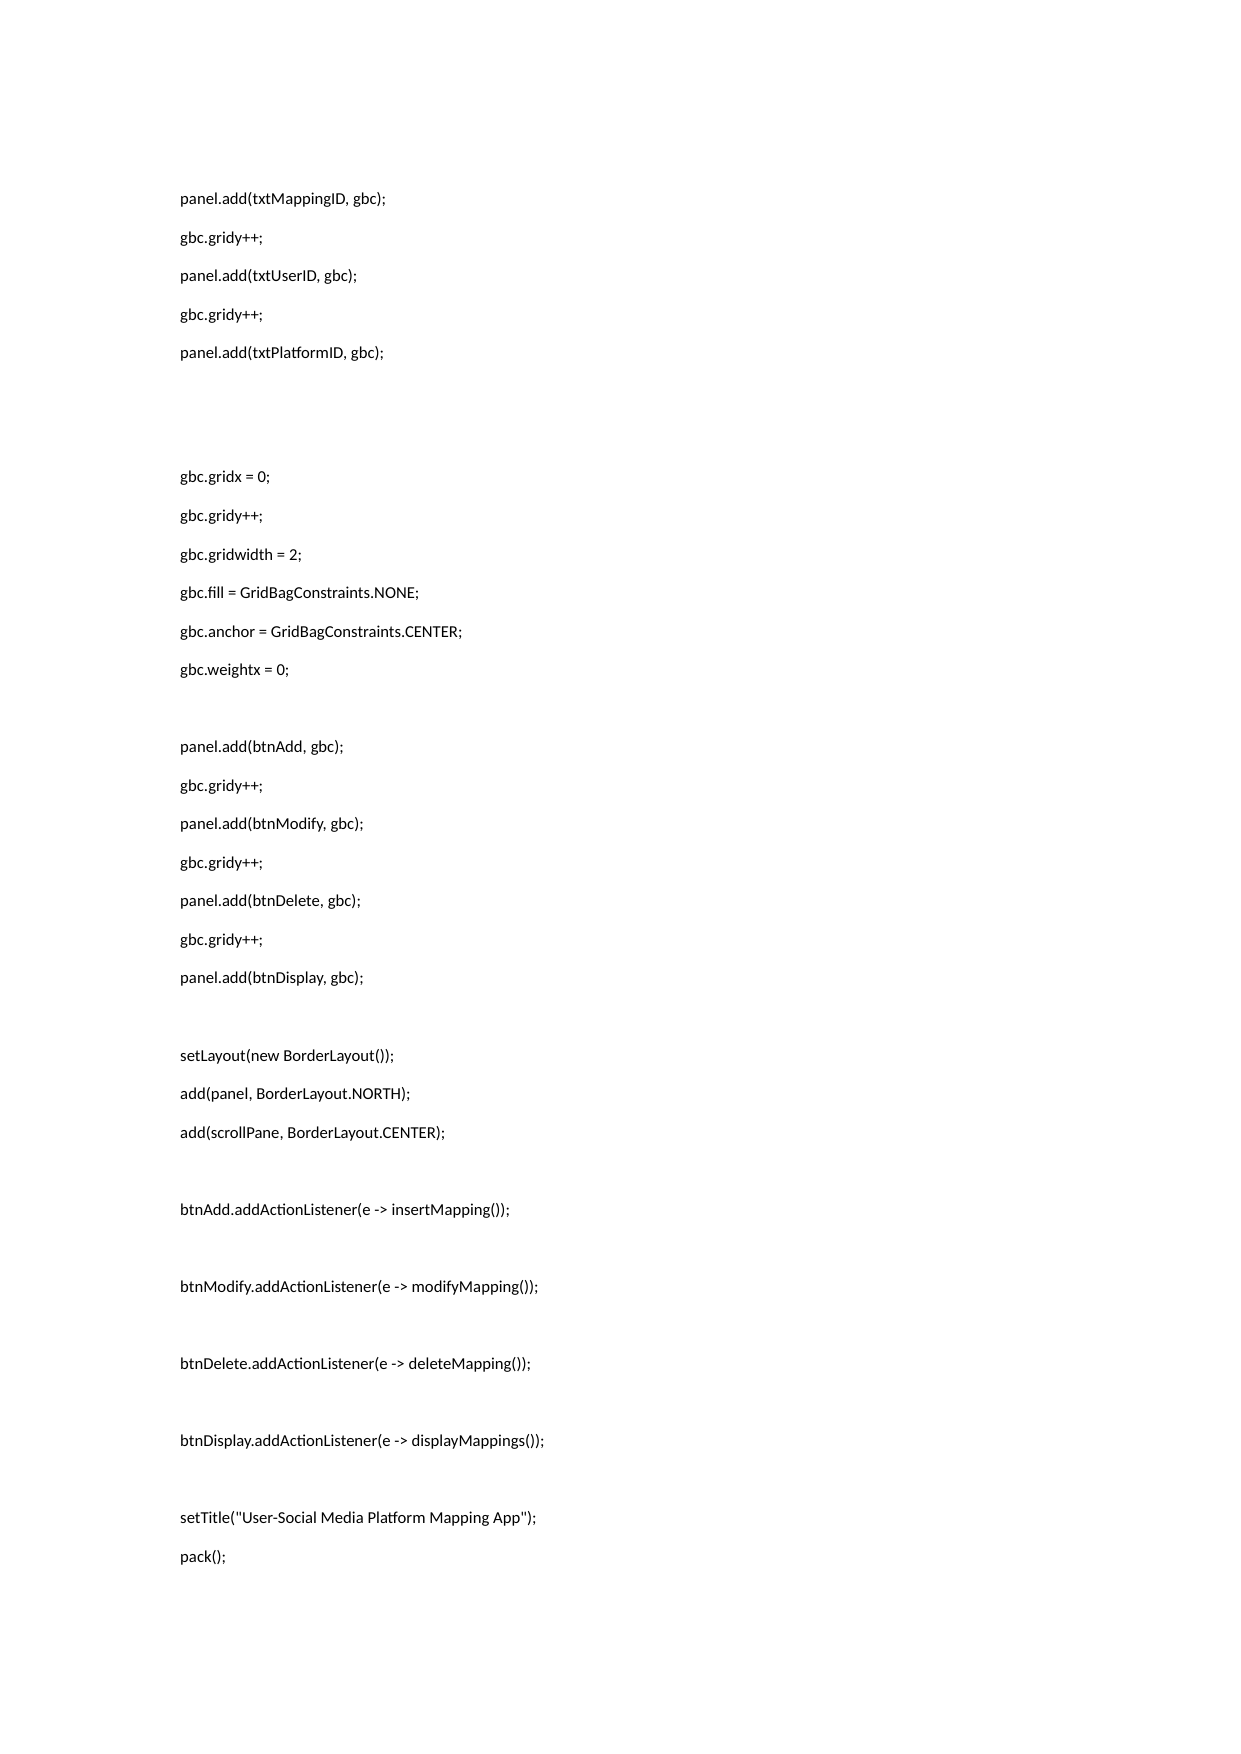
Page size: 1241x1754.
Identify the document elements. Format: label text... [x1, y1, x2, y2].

text add(scrollPane, BorderLayout.CENTER); [150, 1122, 1090, 1142]
text setTitle("User-Social Media Platform Mapping App"); [150, 1507, 1090, 1528]
text gbc.anchor = GridBagConstraints.CENTER; [150, 621, 1090, 641]
text btnDelete.addActionListener(e -> deleteMapping()); [150, 1353, 1090, 1373]
text panel.add(txtUserID, gbc); [150, 266, 1090, 286]
text gbc.gridy++; [150, 852, 1090, 872]
text btnModify.addActionListener(e -> modifyMapping()); [150, 1276, 1090, 1296]
text gbc.fill = GridBagConstraints.NONE; [150, 582, 1090, 603]
text gbc.gridy++; [150, 304, 1090, 324]
text panel.add(txtMappingID, gbc); [150, 188, 1090, 209]
text gbc.gridx = 0; [150, 467, 1090, 487]
text panel.add(txtPlatformID, gbc); [150, 343, 1090, 363]
text btnAdd.addActionListener(e -> insertMapping()); [150, 1199, 1090, 1219]
text setLayout(new BorderLayout()); [150, 1045, 1090, 1065]
text gbc.gridwidth = 2; [150, 544, 1090, 564]
text gbc.weightx = 0; [150, 659, 1090, 680]
text panel.add(btnModify, gbc); [150, 813, 1090, 834]
text gbc.gridy++; [150, 227, 1090, 247]
text gbc.gridy++; [150, 505, 1090, 526]
text panel.add(btnDisplay, gbc); [150, 968, 1090, 988]
text panel.add(btnAdd, gbc); [150, 736, 1090, 757]
text btnDisplay.addActionListener(e -> displayMappings()); [150, 1430, 1090, 1451]
text add(panel, BorderLayout.NORTH); [150, 1083, 1090, 1104]
text gbc.gridy++; [150, 775, 1090, 795]
text gbc.gridy++; [150, 929, 1090, 949]
text pack(); [150, 1546, 1090, 1566]
text panel.add(btnDelete, gbc); [150, 891, 1090, 911]
